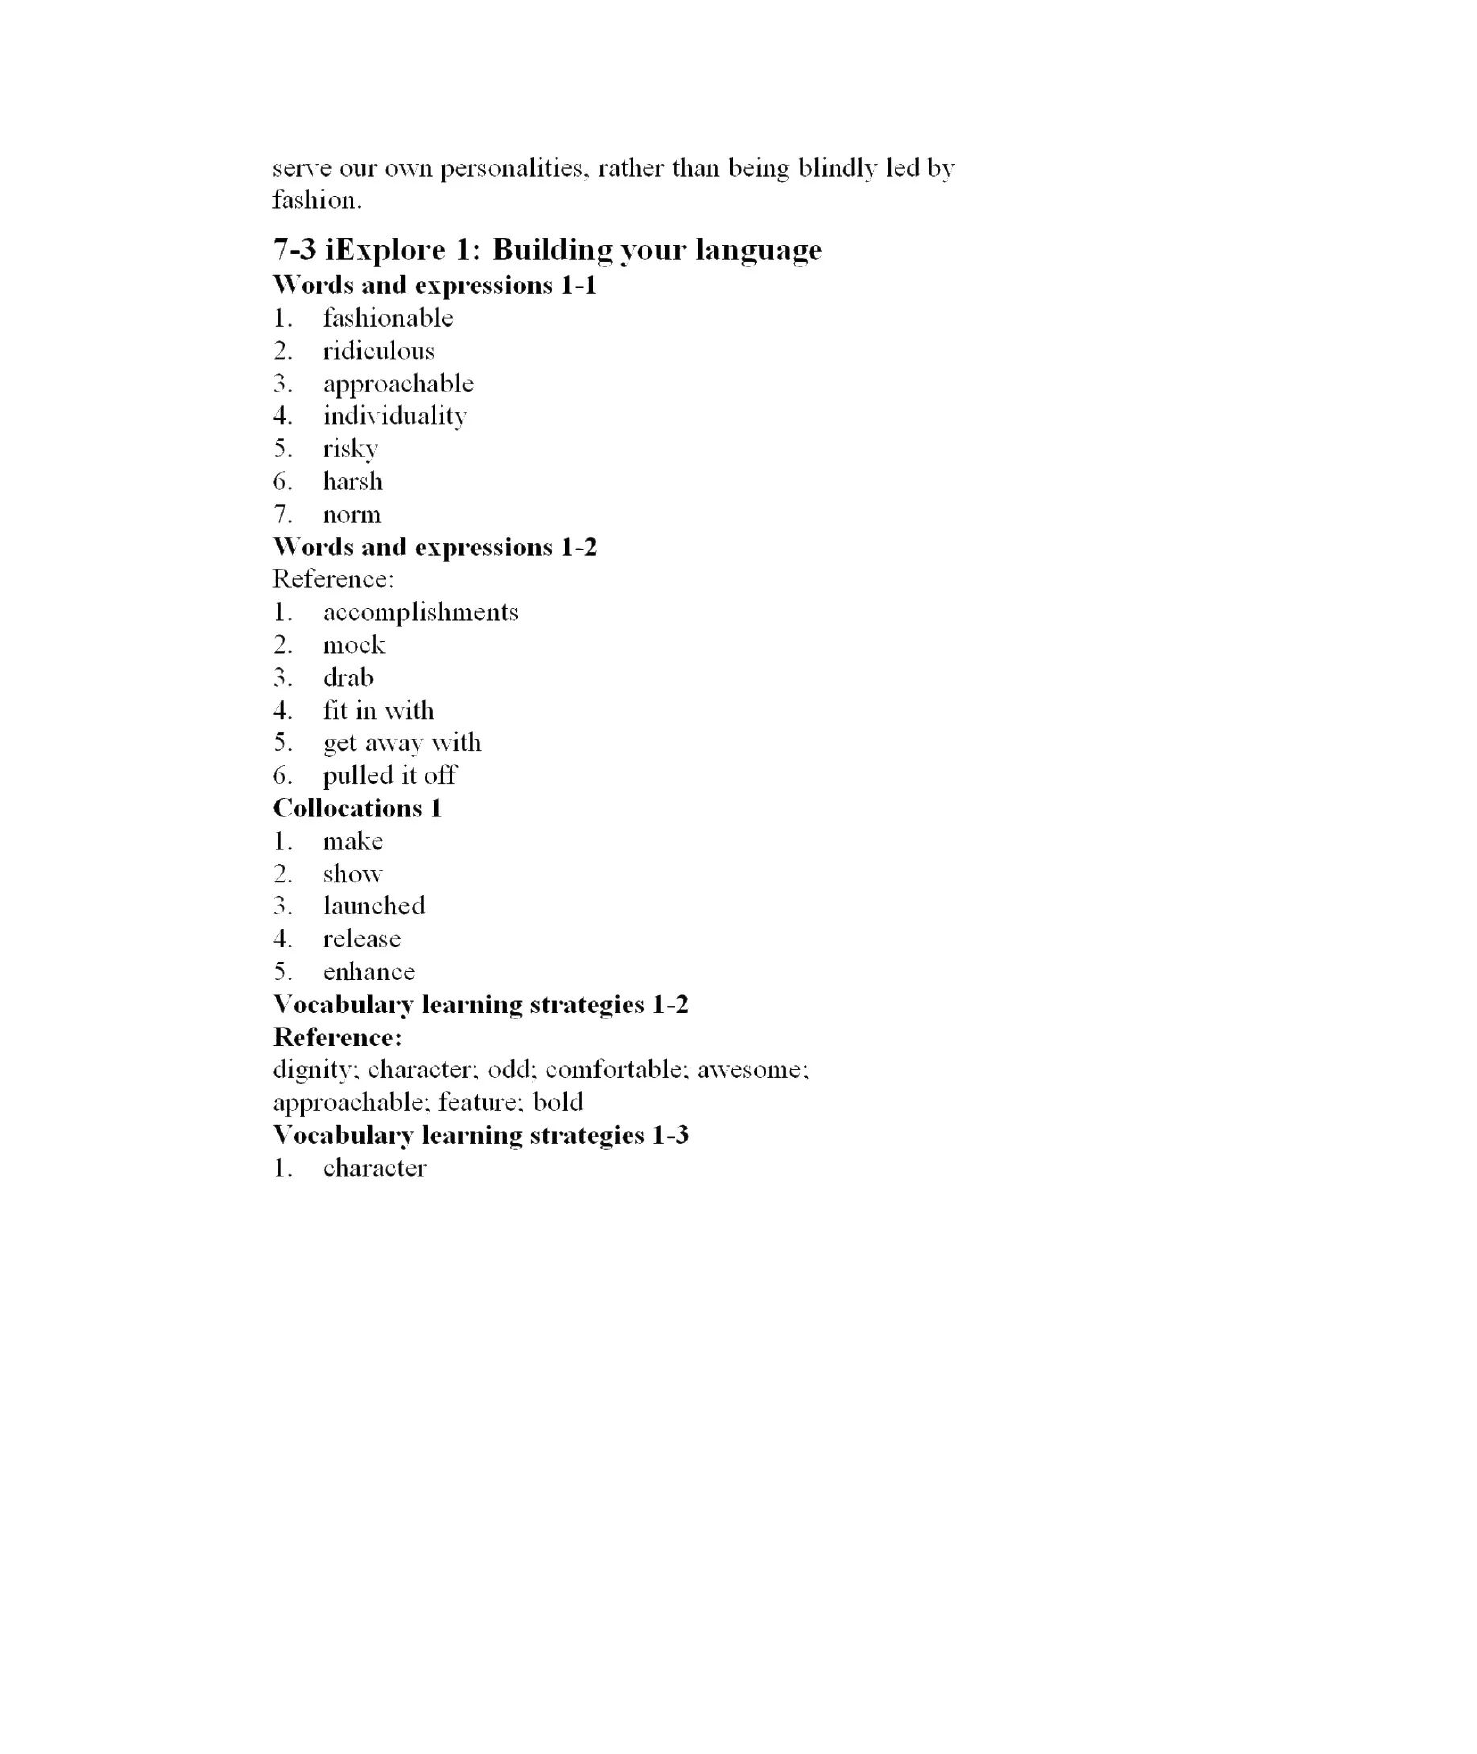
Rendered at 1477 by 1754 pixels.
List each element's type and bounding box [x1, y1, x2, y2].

picture [187, 150, 1053, 1193]
